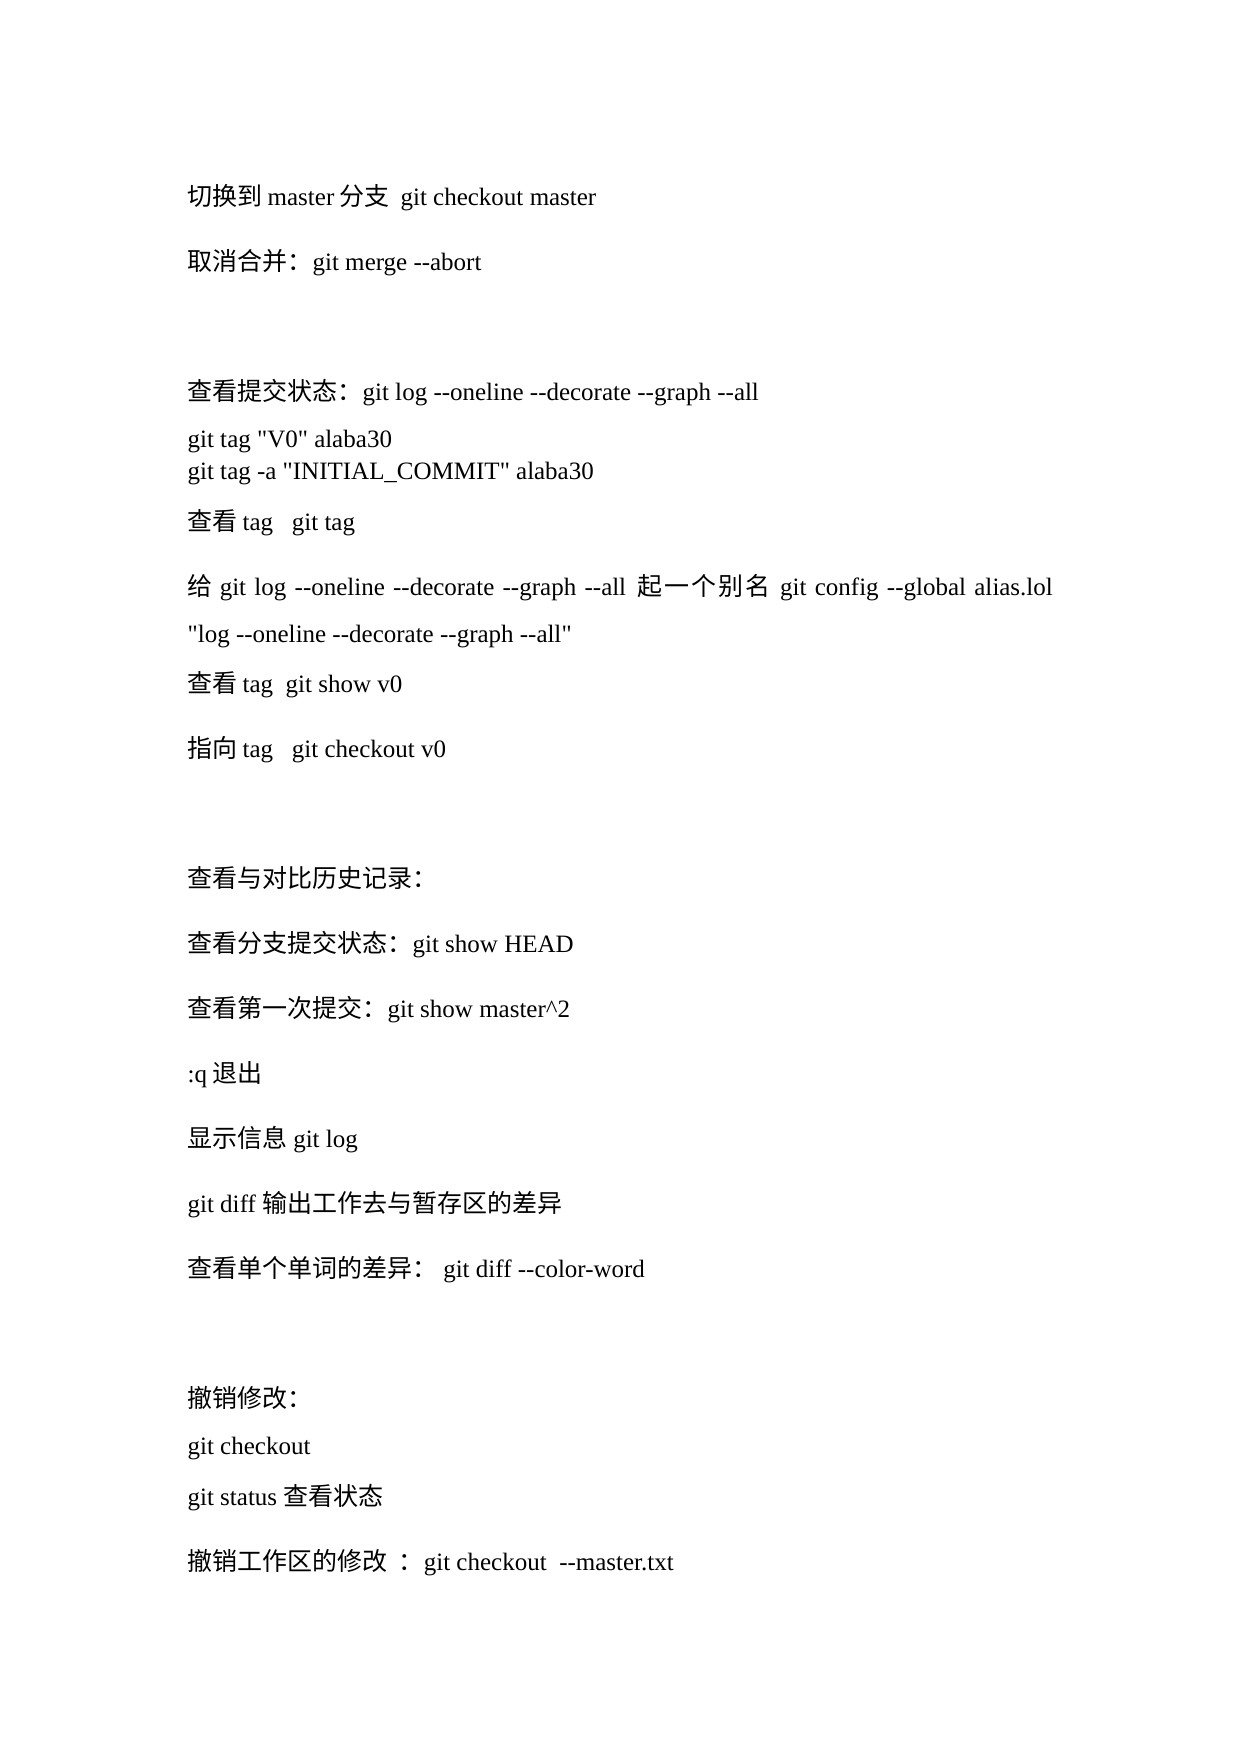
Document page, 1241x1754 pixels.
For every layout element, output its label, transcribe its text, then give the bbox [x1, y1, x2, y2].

text 查看第一次提交：git show master^2 [187, 974, 1053, 1039]
text git checkout [187, 1429, 1053, 1462]
text 撤销修改： [187, 1364, 1053, 1429]
text 切换到master分支 git checkout master [187, 162, 1053, 227]
text git tag "V0" alaba30 [187, 422, 1053, 454]
text git tag -a "INITIAL_COMMIT" alaba30 [187, 454, 1053, 487]
text :q退出 [187, 1039, 1053, 1104]
text 取消合并：git merge --abort [187, 227, 1053, 292]
text 撤销工作区的修改 ：git checkout --master.txt [187, 1527, 1053, 1592]
text git diff 输出工作去与暂存区的差异 [187, 1169, 1053, 1234]
text 查看tag git tag [187, 487, 1053, 552]
text 显示信息 git log [187, 1104, 1053, 1169]
text 查看分支提交状态：git show HEAD [187, 909, 1053, 974]
text 查看与对比历史记录： [187, 844, 1053, 909]
text 查看单个单词的差异： git diff --color-word [187, 1234, 1053, 1299]
text 给git log --oneline --decorate --graph --all 起一个别名 git config --global alias.lol "log --oneline --decorate --graph --all" [187, 552, 1053, 649]
text git status 查看状态 [187, 1462, 1053, 1527]
text 查看tag git show v0 [187, 649, 1053, 714]
text 查看提交状态：git log --oneline --decorate --graph --all [187, 357, 1053, 422]
text 指向tag git checkout v0 [187, 714, 1053, 779]
